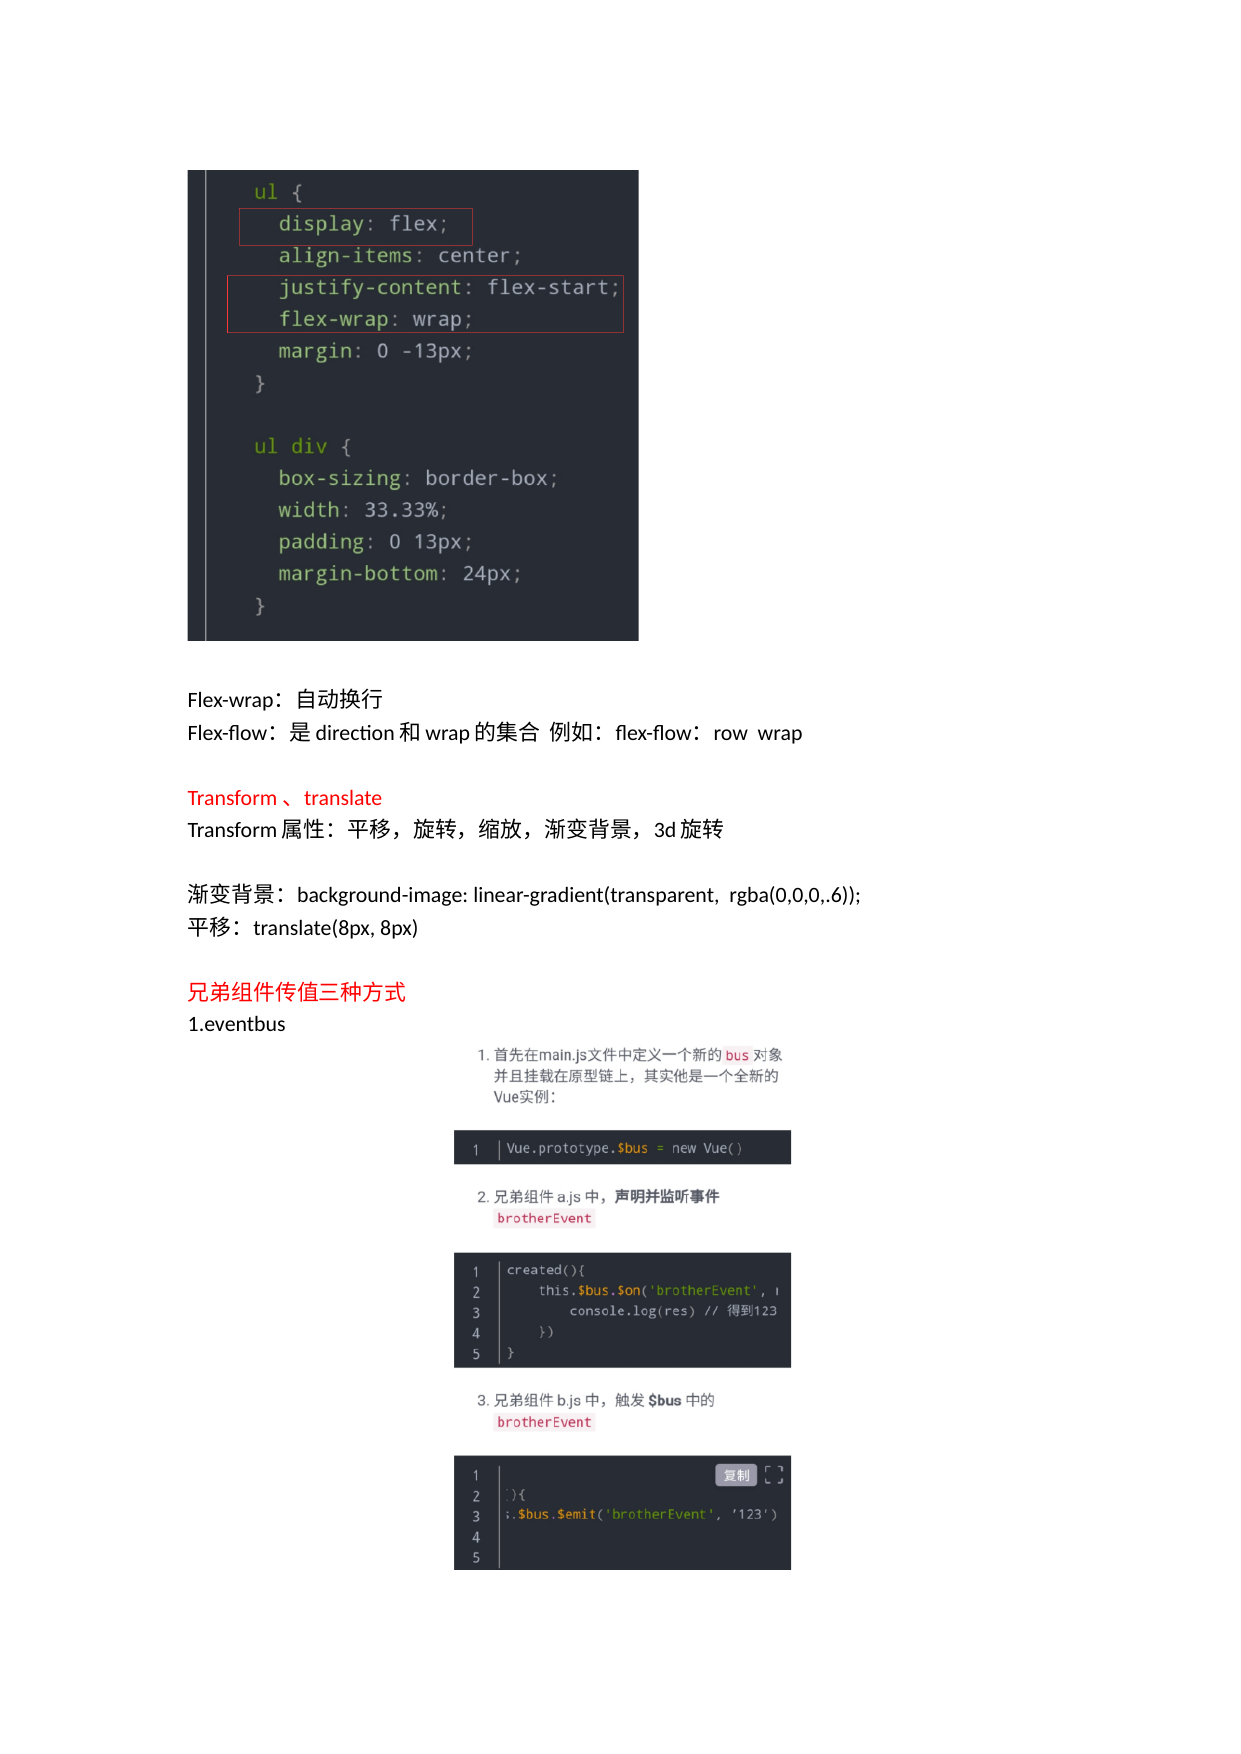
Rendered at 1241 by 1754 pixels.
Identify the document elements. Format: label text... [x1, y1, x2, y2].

text 平移：translate(8px, 8px) [187, 909, 1053, 942]
picture [449, 1039, 792, 1570]
text Flex-flow：是direction和wrap的集合 例如：flex-flow：row wrap [187, 714, 1053, 747]
text Flex-wrap：自动换行 [187, 682, 1053, 714]
text 1.eventbus [187, 1007, 1053, 1039]
text Transform 、translate [187, 779, 1053, 812]
picture [187, 170, 639, 641]
text 兄弟组件传值三种方式 [187, 974, 1053, 1007]
text 渐变背景：background-image: linear-gradient(transparent, rgba(0,0,0,.6)); [187, 877, 1053, 909]
text Transform属性：平移，旋转，缩放，渐变背景，3d旋转 [187, 812, 1053, 844]
